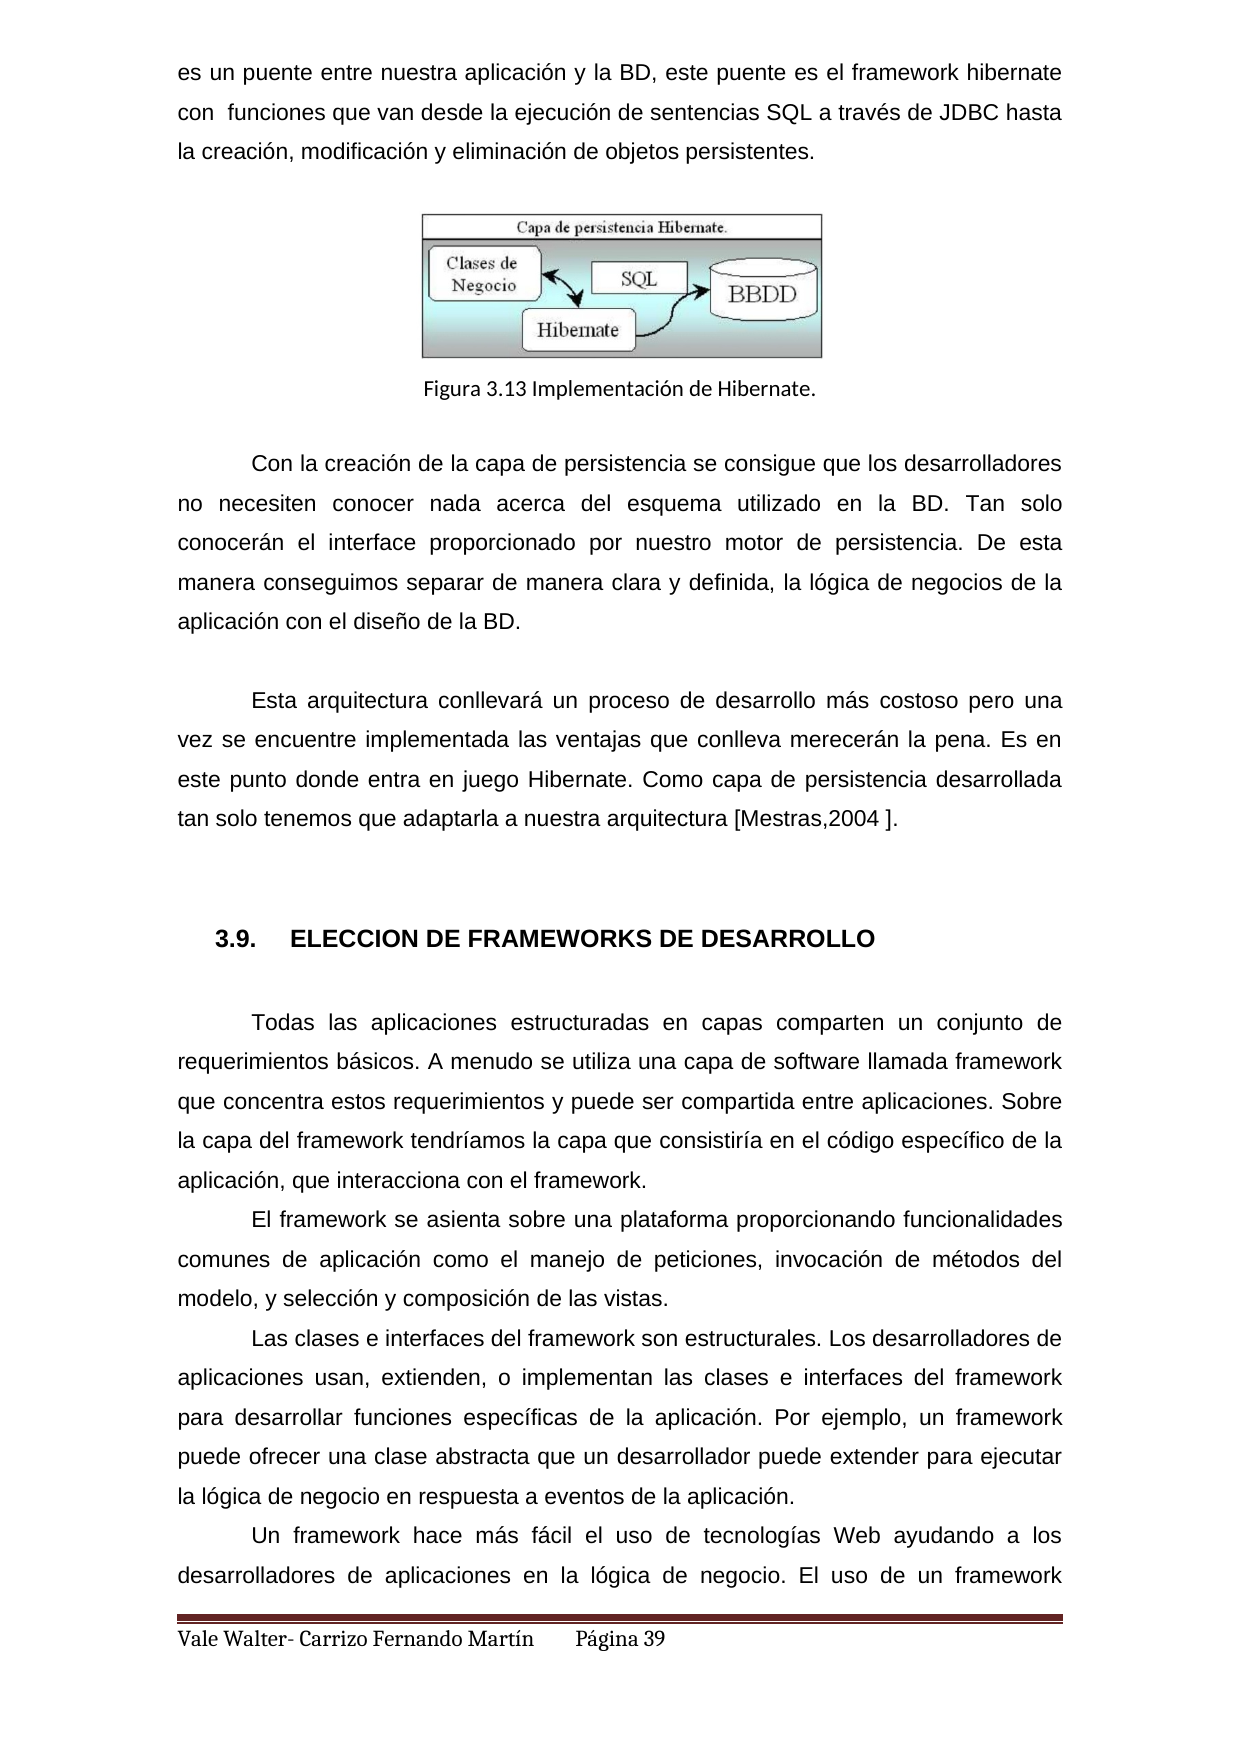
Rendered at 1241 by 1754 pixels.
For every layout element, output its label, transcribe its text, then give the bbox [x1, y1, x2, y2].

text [177, 1522, 1063, 1588]
list ELECCION DE FRAMEWORKS DE DESARROLLO [215, 924, 1063, 952]
text Las clases e interfaces del framework son estructurales. Los desarrolladores de aplicaciones usan, extienden, o implementan las clases e interfaces del framework para desarrollar funciones específicas de la aplicación. Por ejemplo, un framework puede ofrecer una clase abstracta que un desarrollador puede extender para ejecutar la lógica de negocio en respuesta a eventos de la aplicación. [177, 1325, 1063, 1509]
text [177, 59, 1063, 164]
picture [415, 211, 825, 360]
text Figura 3.13 Implementación de Hibernate. [177, 374, 1063, 402]
text Todas las aplicaciones estructuradas en capas comparten un conjunto de requerimientos básicos. A menudo se utiliza una capa de software llamada framework que concentra estos requerimientos y puede ser compartida entre aplicaciones. Sobre la capa del framework tendríamos la capa que consistiría en el código específico de la aplicación, que interacciona con el framework. [177, 1009, 1063, 1193]
text Con la creación de la capa de persistencia se consigue que los desarrolladores no necesiten conocer nada acerca del esquema utilizado en la BD. Tan solo conocerán el interface proporcionado por nuestro motor de persistencia. De esta manera conseguimos separar de manera clara y definida, la lógica de negocios de la aplicación con el diseño de la BD. [177, 450, 1063, 634]
text El framework se asienta sobre una plataforma proporcionando funcionalidades comunes de aplicación como el manejo de peticiones, invocación de métodos del modelo, y selección y composición de las vistas. [177, 1206, 1063, 1312]
text Esta arquitectura conllevará un proceso de desarrollo más costoso pero una vez se encuentre implementada las ventajas que conlleva merecerán la pena. Es en este punto donde entra en juego Hibernate. Como capa de persistencia desarrollada tan solo tenemos que adaptarla a nuestra arquitectura [Mestras,2004 ]. [177, 687, 1063, 832]
